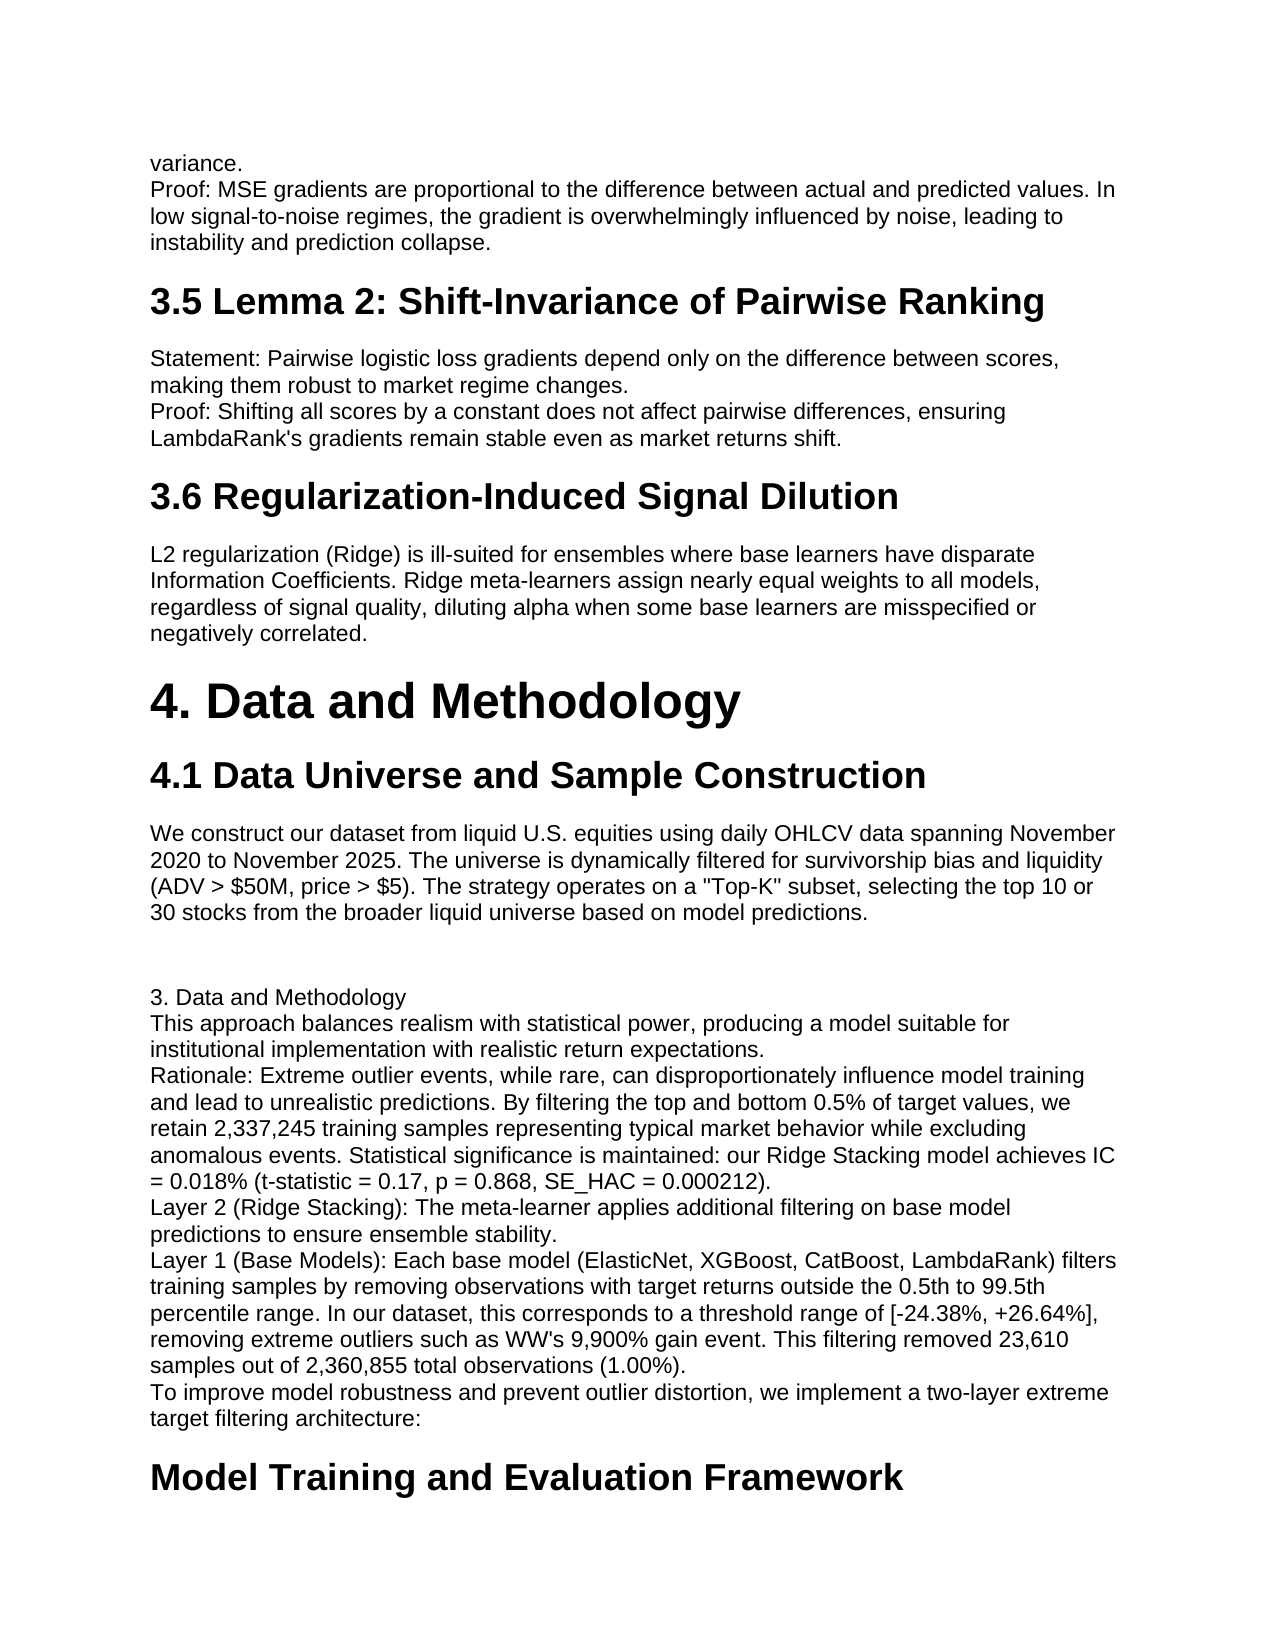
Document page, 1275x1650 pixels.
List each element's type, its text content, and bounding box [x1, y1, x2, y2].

text Proof: MSE gradients are proportional to the difference between actual and predicted values. In low signal-to-noise regimes, the gradient is overwhelmingly influenced by noise, leading to instability and prediction collapse. [150, 176, 1125, 255]
subtitle 4. Data and Methodology [150, 671, 1125, 729]
text 3. Data and Methodology [150, 983, 1125, 1010]
text Statement: Pairwise logistic loss gradients depend only on the difference between scores, making them robust to market regime changes. [150, 345, 1125, 398]
text To improve model robustness and prevent outlier distortion, we implement a two-layer extreme target filtering architecture: [150, 1379, 1125, 1431]
text Proof: Shifting all scores by a constant does not affect pairwise differences, ensuring LambdaRank's gradients remain stable even as market returns shift. [150, 398, 1125, 451]
subtitle 4.1 Data Universe and Sample Construction [150, 754, 1125, 797]
text Rationale: Extreme outlier events, while rare, can disproportionately influence model training and lead to unrealistic predictions. By filtering the top and bottom 0.5% of target values, we retain 2,337,245 training samples representing typical market behavior while excluding anomalous events. Statistical significance is maintained: our Ridge Stacking model achieves IC = 0.018% (t-statistic = 0.17, p = 0.868, SE_HAC = 0.000212). [150, 1062, 1125, 1194]
text We construct our dataset from liquid U.S. equities using daily OHLCV data spanning November 2020 to November 2025. The universe is dynamically filtered for survivorship bias and liquidity (ADV > $50M, price > $5). The strategy operates on a "Top-K" subset, selecting the top 10 or 30 stocks from the broader liquid universe based on model predictions. [150, 820, 1125, 926]
text L2 regularization (Ridge) is ill-suited for ensembles where base learners have disparate Information Coefficients. Ridge meta-learners assign nearly equal weights to all models, regardless of signal quality, diluting alpha when some base learners are misspecified or negatively correlated. [150, 541, 1125, 646]
text Layer 1 (Base Models): Each base model (ElasticNet, XGBoost, CatBoost, LambdaRank) filters training samples by removing observations with target returns outside the 0.5th to 99.5th percentile range. In our dataset, this corresponds to a threshold range of [-24.38%, +26.64%], removing extreme outliers such as WW's 9,900% gain event. This filtering removed 23,610 samples out of 2,360,855 total observations (1.00%). [150, 1247, 1125, 1379]
text This approach balances realism with statistical power, producing a model suitable for institutional implementation with realistic return expectations. [150, 1010, 1125, 1062]
subtitle 3.5 Lemma 2: Shift-Invariance of Pairwise Ranking [150, 279, 1125, 322]
subtitle Model Training and Evaluation Framework [150, 1455, 1125, 1498]
text Layer 2 (Ridge Stacking): The meta-learner applies additional filtering on base model predictions to ensure ensemble stability. [150, 1194, 1125, 1247]
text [150, 150, 1125, 176]
subtitle 3.6 Regularization-Induced Signal Dilution [150, 474, 1125, 517]
